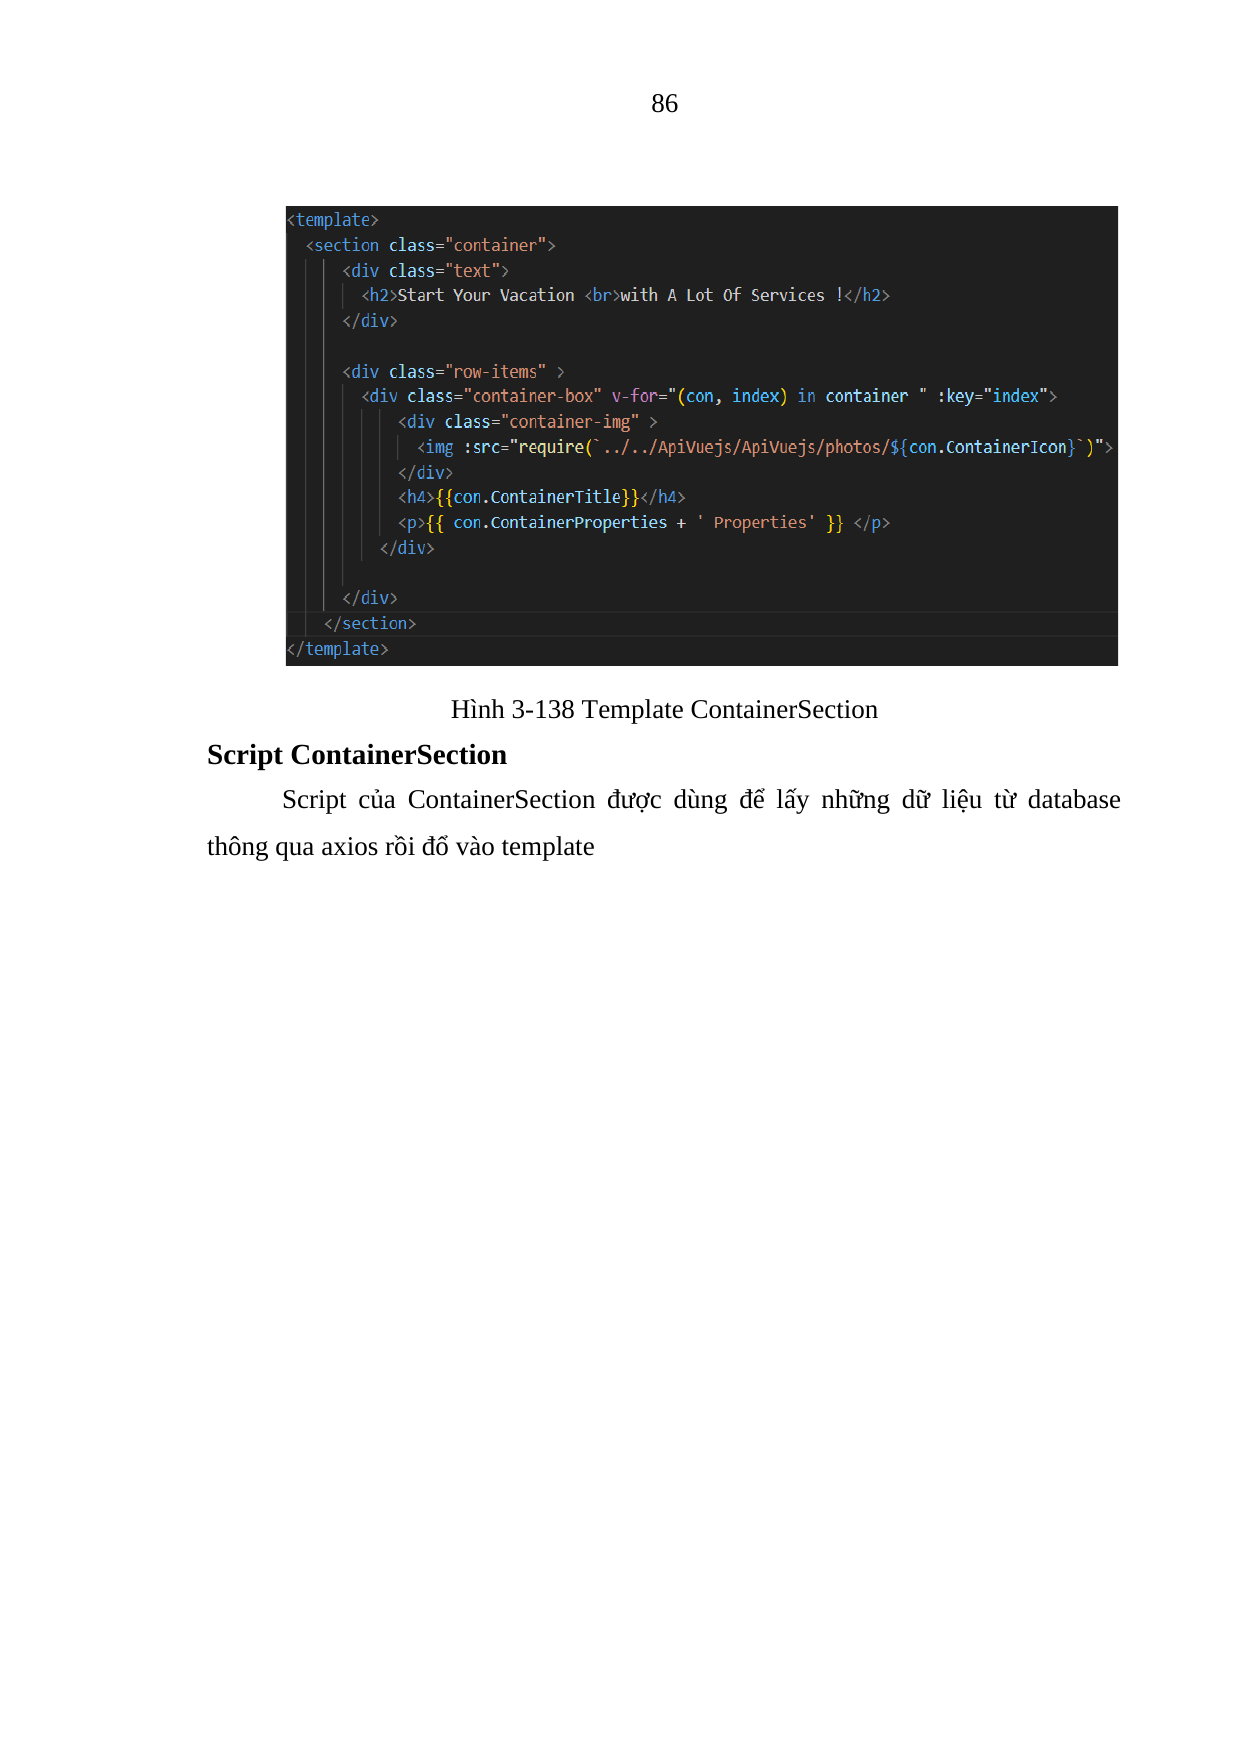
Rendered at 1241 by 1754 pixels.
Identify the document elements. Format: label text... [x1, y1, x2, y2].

text Script ContainerSection [207, 737, 1122, 771]
text Script của ContainerSection được dùng để lấy những dữ liệu từ database thông qua axios rồi đổ vào template [207, 783, 1122, 861]
picture [285, 206, 1119, 666]
